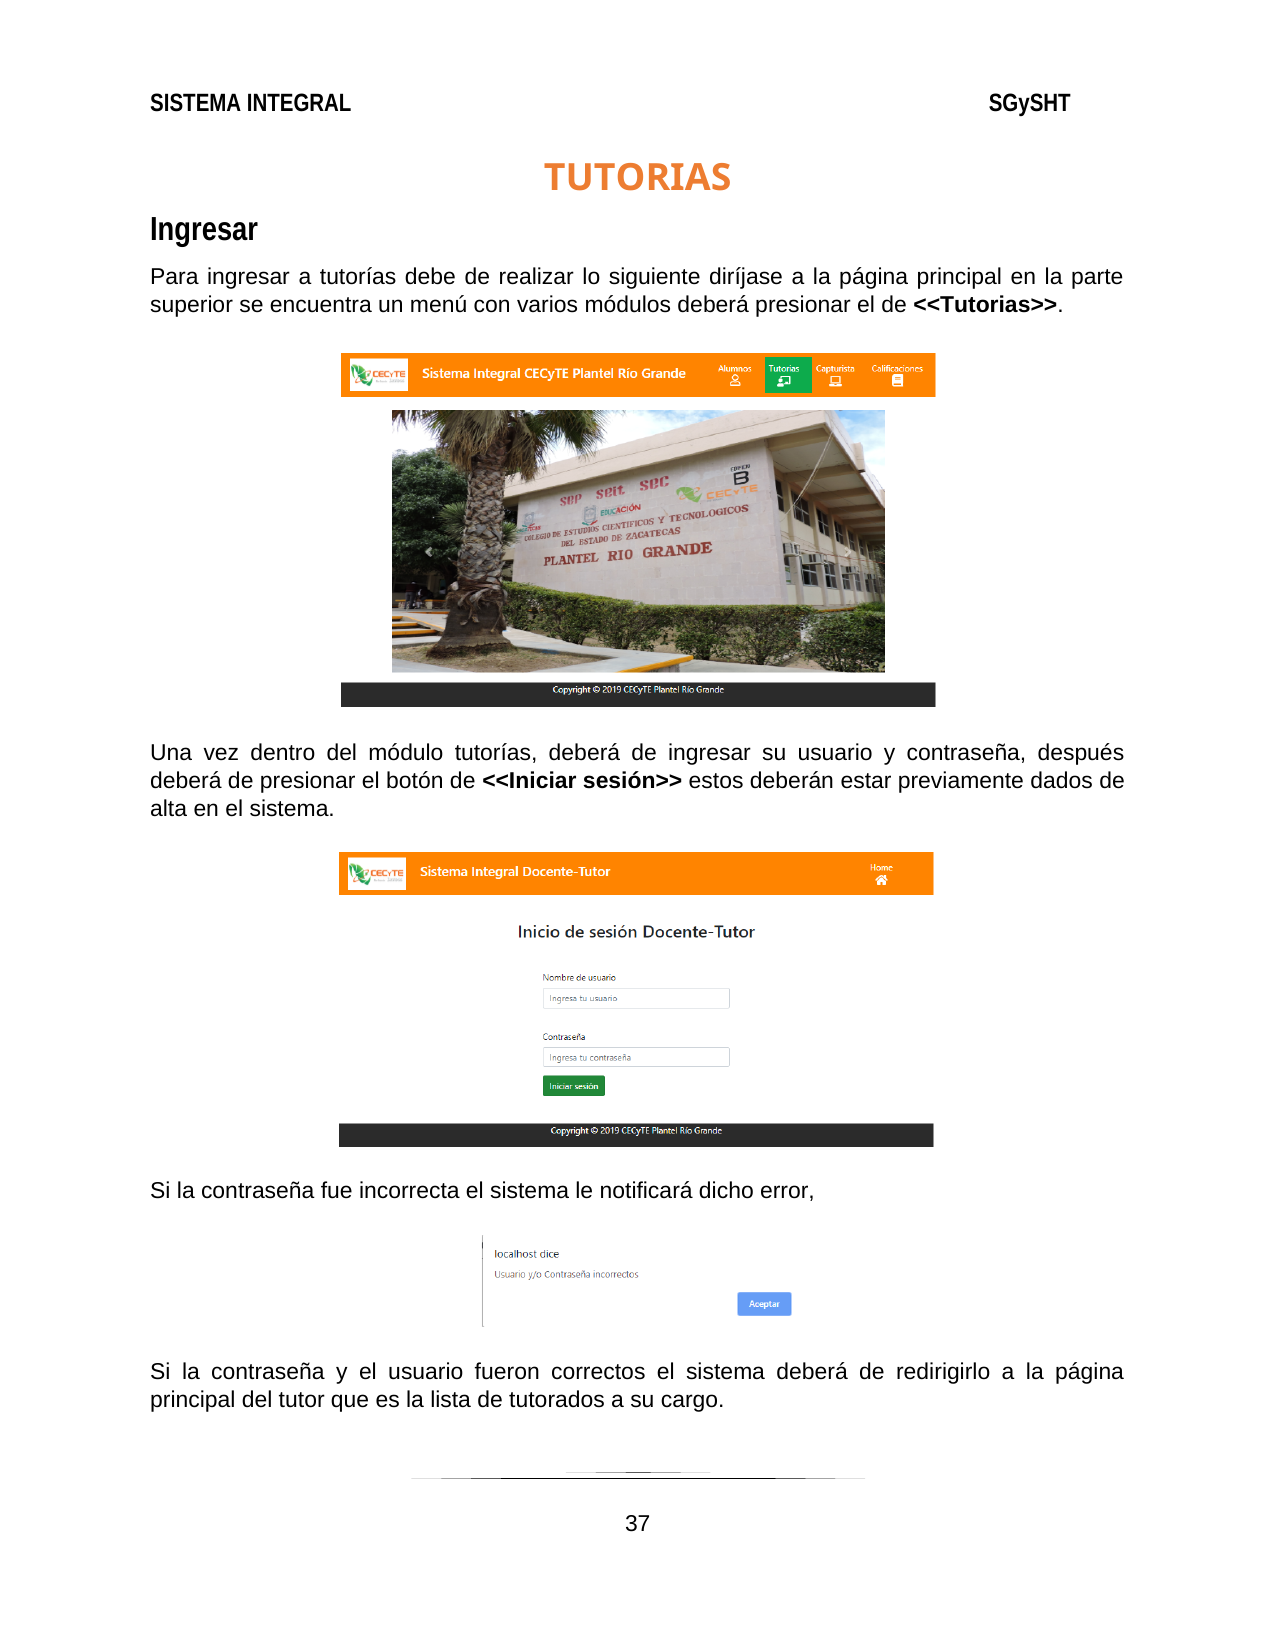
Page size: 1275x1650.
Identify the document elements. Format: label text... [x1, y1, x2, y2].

picture [338, 349, 937, 708]
text Si la contraseña y el usuario fueron correctos el sistema deberá de redirigirlo a la página principal del tutor que es la lista de tutorados a su cargo. [150, 1358, 1125, 1413]
text Para ingresar a tutorías debe de realizar lo siguiente diríjase a la página principal en la parte superior se encuentra un menú con varios módulos deberá presionar el de <<Tutorias>>. [150, 263, 1125, 318]
subtitle TUTORIAS [150, 150, 1125, 201]
subtitle Ingresar [150, 209, 1125, 247]
text Una vez dentro del módulo tutorías, deberá de ingresar su usuario y contraseña, después deberá de presionar el botón de <<Iniciar sesión>> estos deberán estar previamente dados de alta en el sistema. [150, 738, 1125, 822]
text Si la contraseña fue incorrecta el sistema le notificará dicho error, [150, 1177, 1125, 1204]
picture [338, 852, 937, 1147]
picture [481, 1235, 794, 1327]
